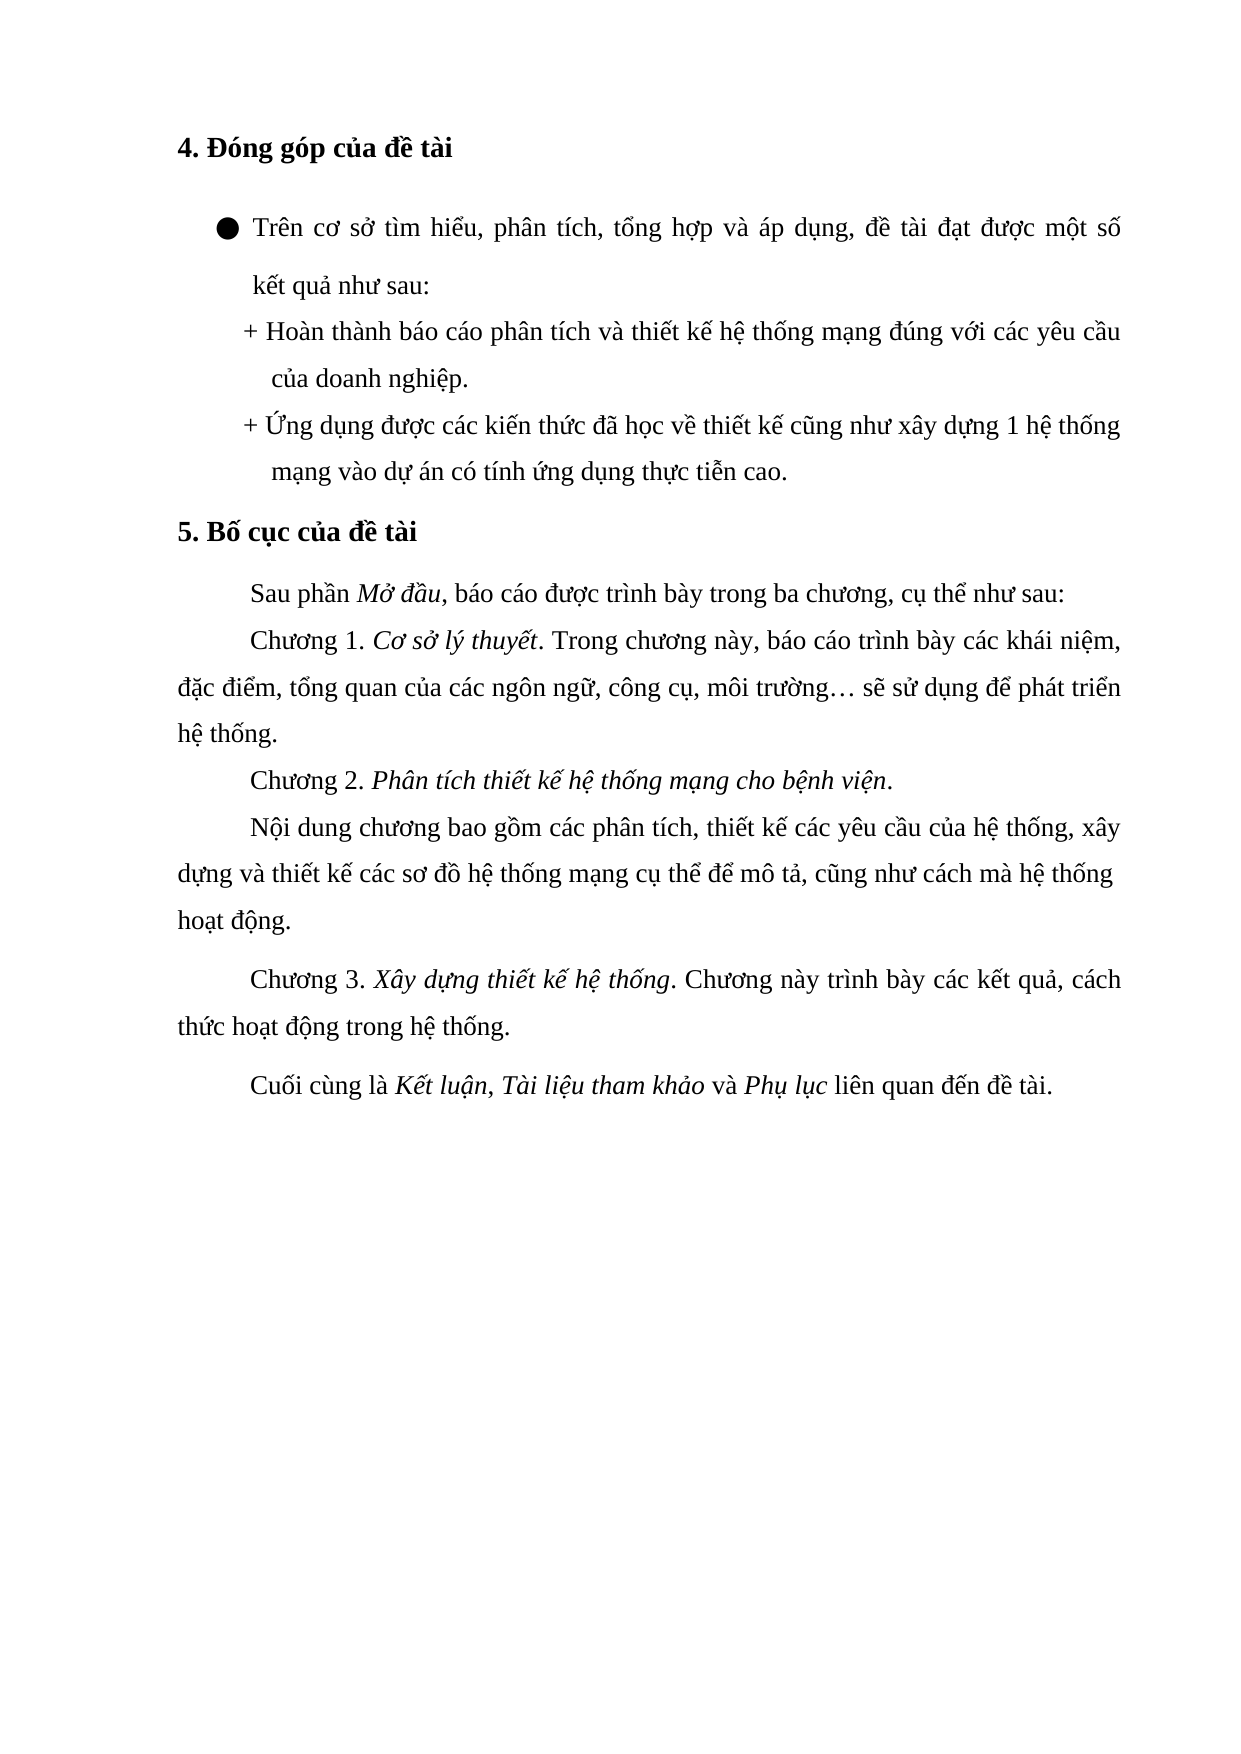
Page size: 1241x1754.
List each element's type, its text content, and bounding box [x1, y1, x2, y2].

text Nội dung chương bao gồm các phân tích, thiết kế các yêu cầu của hệ thống, xây dựng và thiết kế các sơ đồ hệ thống mạng cụ thể để mô tả, cũng như cách mà hệ thống hoạt động. [177, 811, 1122, 935]
subtitle 5. Bố cục của đề tài [177, 514, 1122, 548]
subtitle 4. Đóng góp của đề tài [177, 131, 1122, 164]
text Chương 1. Cơ sở lý thuyết. Trong chương này, báo cáo trình bày các khái niệm, đặc điểm, tổng quan của các ngôn ngữ, công cụ, môi trường… sẽ sử dụng để phát triển hệ thống. [177, 624, 1122, 748]
text Chương 2. Phân tích thiết kế hệ thống mạng cho bệnh viện. [177, 764, 1122, 795]
text + Hoàn thành báo cáo phân tích và thiết kế hệ thống mạng đúng với các yêu cầu của doanh nghiệp. [243, 315, 1122, 393]
text Chương 3. Xây dựng thiết kế hệ thống. Chương này trình bày các kết quả, cách thức hoạt động trong hệ thống. [177, 963, 1122, 1041]
text + Ứng dụng được các kiến thức đã học về thiết kế cũng như xây dựng 1 hệ thống mạng vào dự án có tính ứng dụng thực tiễn cao. [243, 409, 1122, 487]
list Trên cơ sở tìm hiểu, phân tích, tổng hợp và áp dụng, đề tài đạt được một số kết quả như sau: [215, 193, 1122, 300]
text Cuối cùng là Kết luận, Tài liệu tham khảo và Phụ lục liên quan đến đề tài. [177, 1069, 1122, 1100]
text Sau phần Mở đầu, báo cáo được trình bày trong ba chương, cụ thể như sau: [177, 577, 1122, 608]
